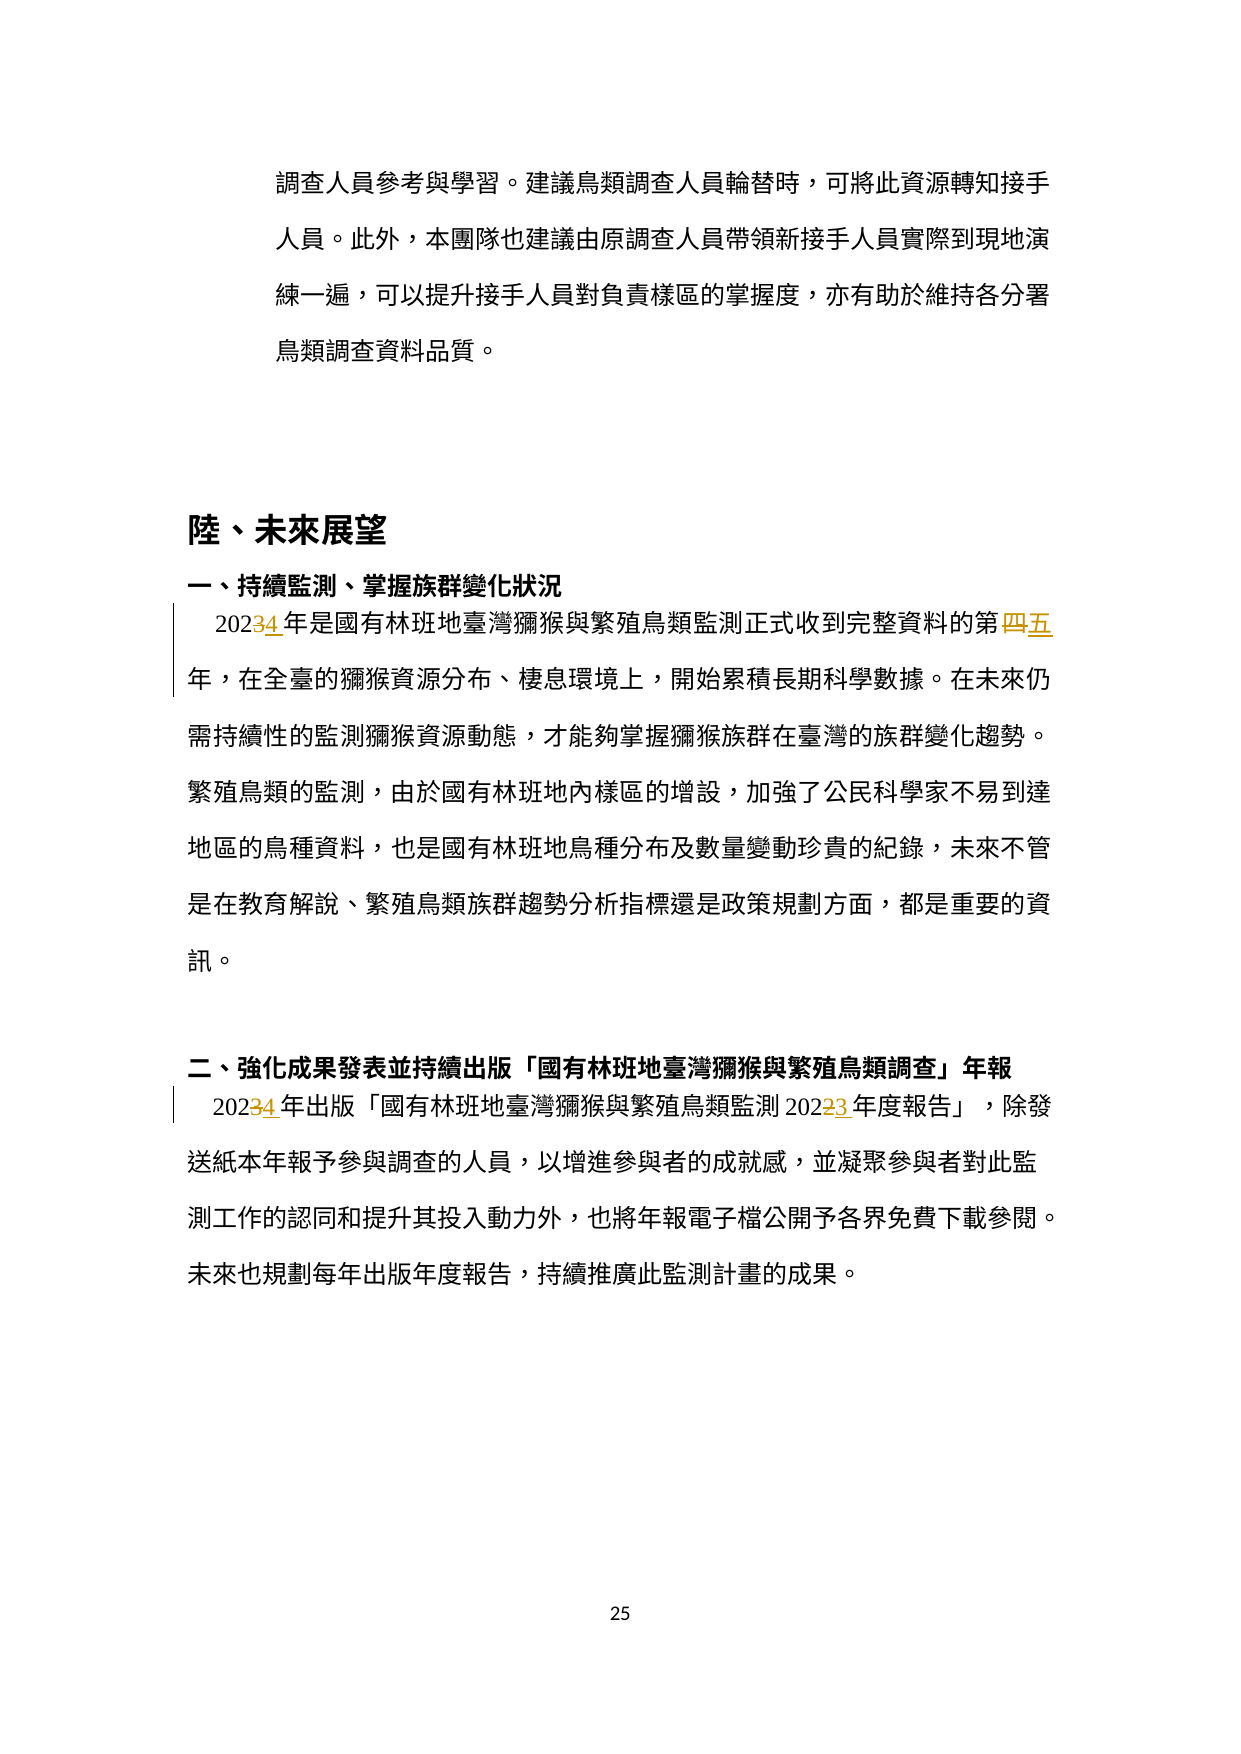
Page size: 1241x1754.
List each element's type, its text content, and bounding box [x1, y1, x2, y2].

text 202年是國有林班地臺灣獼猴與繁殖鳥類監測正式收到完整資料的第年，在全臺的獼猴資源分布、棲息環境上，開始累積長期科學數據。在未來仍需持續性的監測獼猴資源動態，才能夠掌握獼猴族群在臺灣的族群變化趨勢。繁殖鳥類的監測，由於國有林班地內樣區的增設，加強了公民科學家不易到達地區的鳥種資料，也是國有林班地鳥種分布及數量變動珍貴的紀錄，未來不管是在教育解說、繁殖鳥類族群趨勢分析指標還是政策規劃方面，都是重要的資訊。 [187, 603, 1053, 978]
text 陸、未來展望 [187, 491, 1053, 566]
text 202年出版「國有林班地臺灣獼猴與繁殖鳥類監測202年度報告」，除發送紙本年報予參與調查的人員，以增進參與者的成就感，並凝聚參與者對此監測工作的認同和提升其投入動力外，也將年報電子檔公開予各界免費下載參閱。未來也規劃每年出版年度報告，持續推廣此監測計畫的成果。 [187, 1086, 1053, 1292]
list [237, 162, 1053, 369]
text 二、強化成果發表並持續出版「國有林班地臺灣獼猴與繁殖鳥類調查」年報 [187, 1048, 1053, 1086]
text 一、持續監測、掌握族群變化狀況 [187, 566, 1053, 603]
